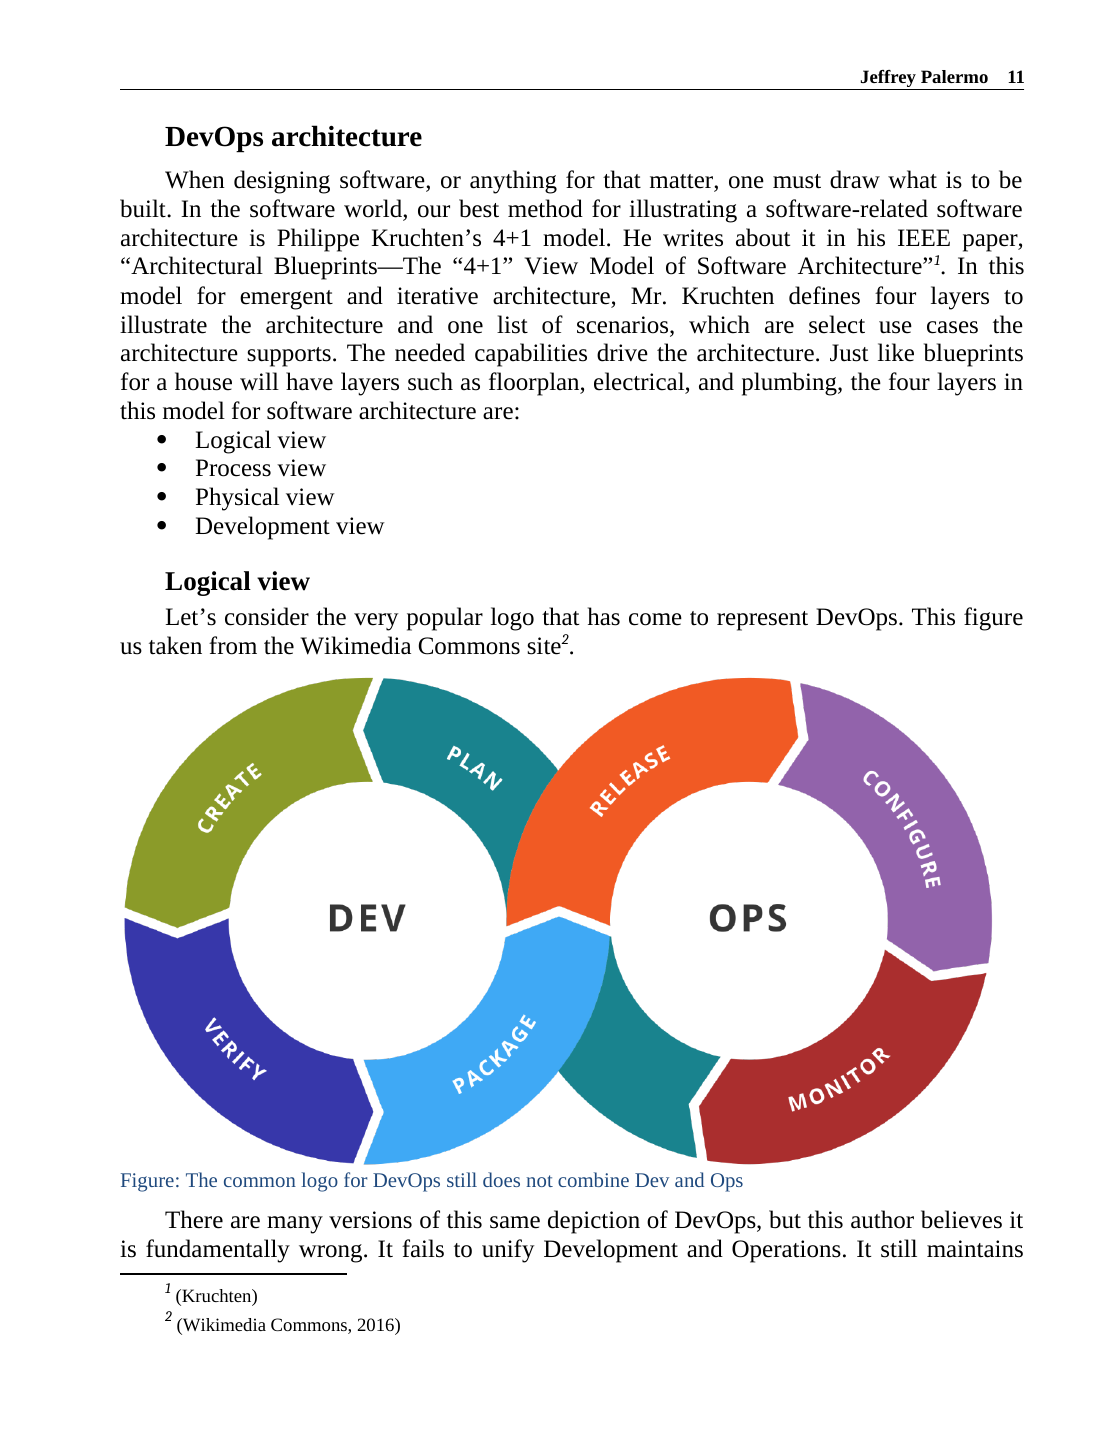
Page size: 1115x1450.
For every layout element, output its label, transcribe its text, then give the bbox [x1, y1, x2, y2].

list Physical view [157, 482, 1024, 511]
list Logical view [157, 425, 1024, 453]
text Figure: The common logo for DevOps still does not combine Dev and Ops [120, 1168, 1024, 1192]
subtitle DevOps architecture [120, 119, 1024, 153]
list Development view [157, 511, 1024, 540]
subtitle Logical view [120, 565, 1024, 596]
text Let’s consider the very popular logo that has come to represent DevOps. This figure us taken from the Wikimedia Commons site. [120, 602, 1024, 660]
text When designing software, or anything for that matter, one must draw what is to be built. In the software world, our best method for illustrating a software-related software architecture is Philippe Kruchten’s 4+1 model. He writes about it in his IEEE paper, “Architectural Blueprints—The “4+1” View Model of Software Architecture”. In this model for emergent and iterative architecture, Mr. Kruchten defines four layers to illustrate the architecture and one list of scenarios, which are select use cases the architecture supports. The needed capabilities drive the architecture. Just like blueprints for a house will have layers such as floorplan, electrical, and plumbing, the four layers in this model for software architecture are: [120, 165, 1024, 425]
picture [120, 672, 996, 1169]
list Process view [157, 453, 1024, 482]
